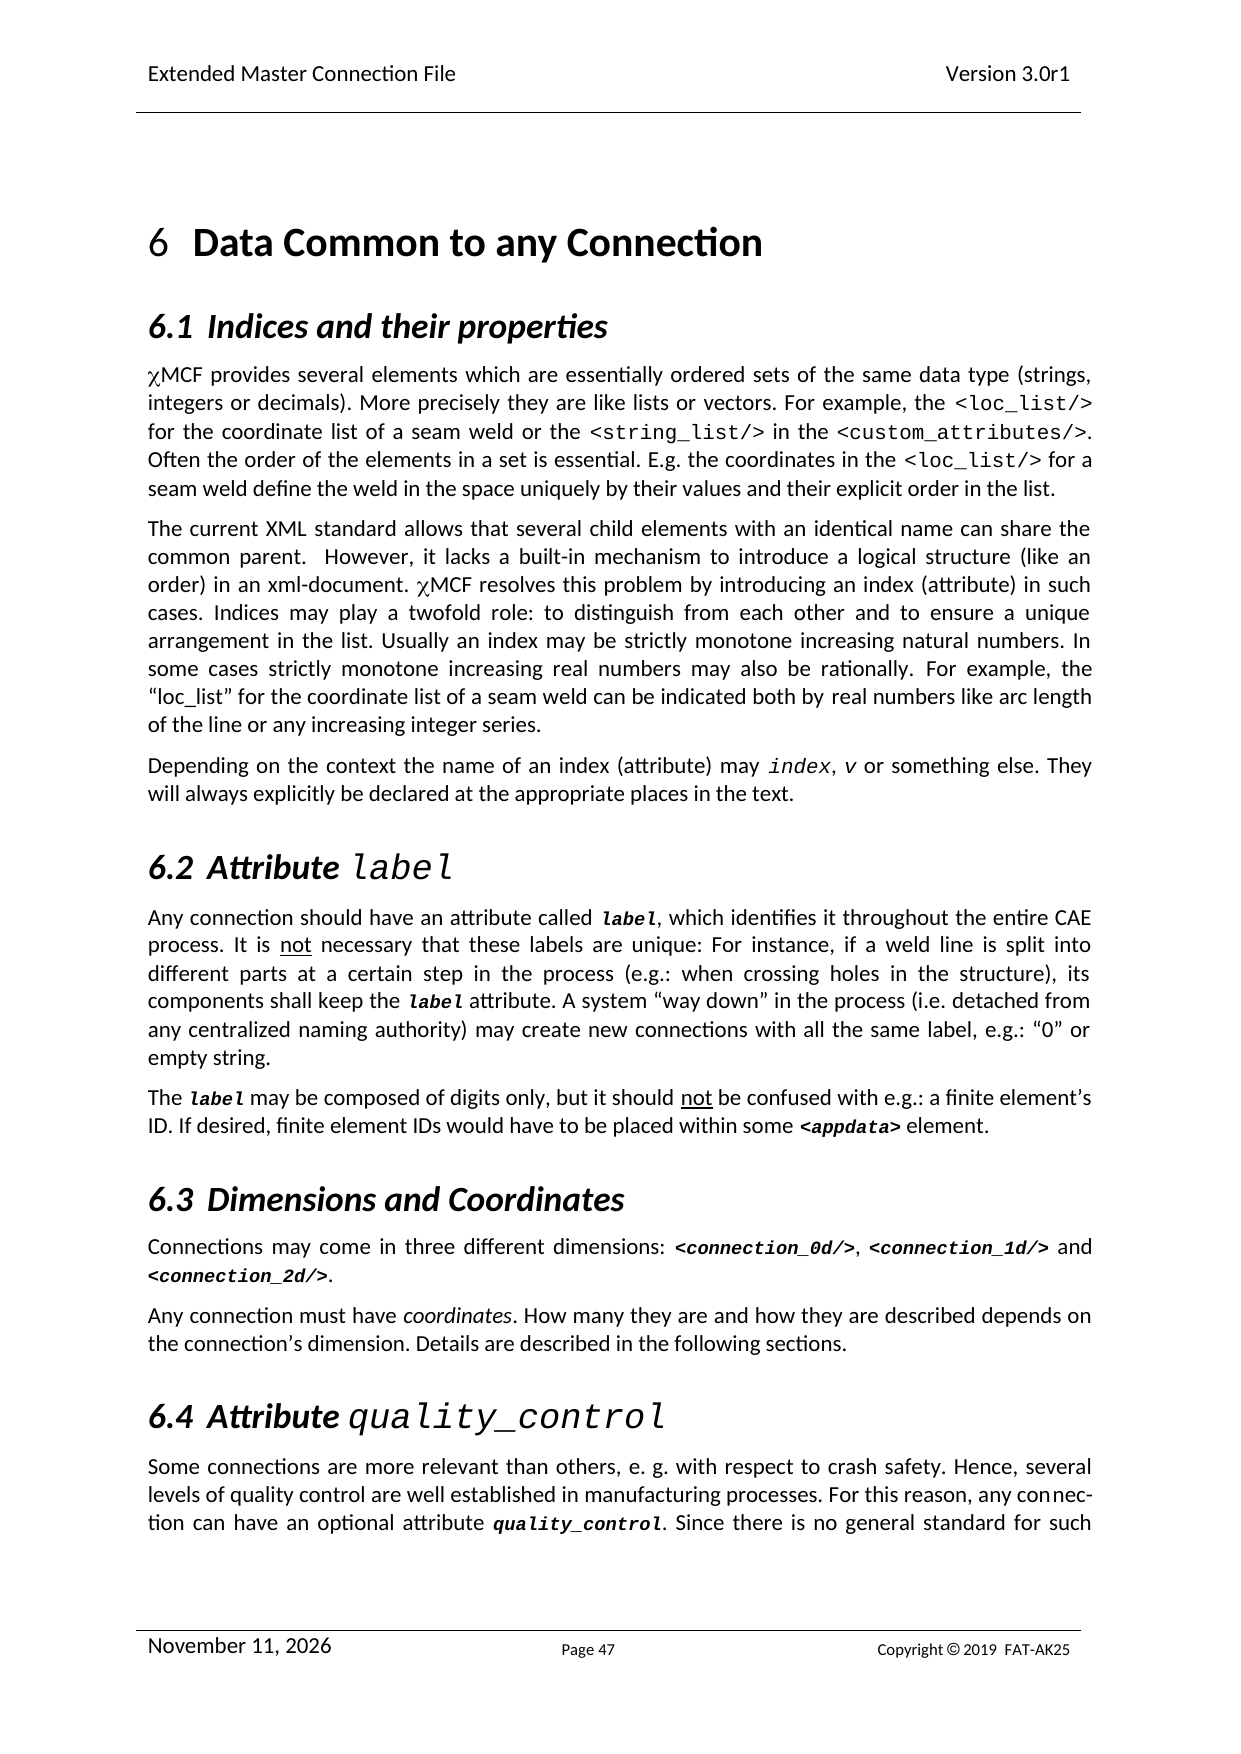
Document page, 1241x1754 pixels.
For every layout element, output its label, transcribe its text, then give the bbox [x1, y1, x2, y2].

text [148, 1452, 1092, 1536]
text Any connection should have an attribute called label, which identifies it throughout the entire CAE process. It is not necessary that these labels are unique: For instance, if a weld line is split into different parts at a certain step in the process (e.g.: when crossing holes in the structure), its components shall keep the label attribute. A system “way down” in the process (i.e. detached from any centralized naming authority) may create new connections with all the same label, e.g.: “0” or empty string. [148, 903, 1092, 1071]
text MCF provides several elements which are essentially ordered sets of the same data type (strings, integers or decimals). More precisely they are like lists or vectors. For example, the <loc_list/> for the coordinate list of a seam weld or the <string_list/> in the <custom_attributes/>. Often the order of the elements in a set is essential. E.g. the coordinates in the <loc_list/> for a seam weld define the weld in the space uniquely by their values and their explicit order in the list. [148, 360, 1092, 502]
text Any connection must have coordinates. How many they are and how they are described depends on the connection’s dimension. Details are described in the following sections. [148, 1301, 1092, 1357]
subtitle Dimensions and Coordinates [148, 1177, 1092, 1220]
text Connections may come in three different dimensions: <connection_0d/>, <connection_1d/> and <connection_2d/>. [148, 1232, 1092, 1288]
subtitle Indices and their properties [148, 304, 1092, 348]
subtitle Data Common to any Connection [148, 216, 1092, 267]
text The current XML standard allows that several child elements with an identical name can share the common parent. However, it lacks a built-in mechanism to introduce a logical structure (like an order) in an xml-document. MCF resolves this problem by introducing an index (attribute) in such cases. Indices may play a twofold role: to distinguish from each other and to ensure a unique arrangement in the list. Usually an index may be strictly monotone increasing natural numbers. In some cases strictly monotone increasing real numbers may also be rationally. For example, the “loc_list” for the coordinate list of a seam weld can be indicated both by real numbers like arc length of the line or any increasing integer series. [148, 514, 1092, 738]
subtitle Attribute label [148, 845, 1092, 890]
text Depending on the context the name of an index (attribute) may index, v or something else. They will always explicitly be declared at the appropriate places in the text. [148, 751, 1092, 808]
text The label may be composed of digits only, but it should not be confused with e.g.: a finite element’s ID. If desired, finite element IDs would have to be placed within some <appdata> element. [148, 1083, 1092, 1139]
subtitle Attribute quality_control [148, 1394, 1092, 1439]
